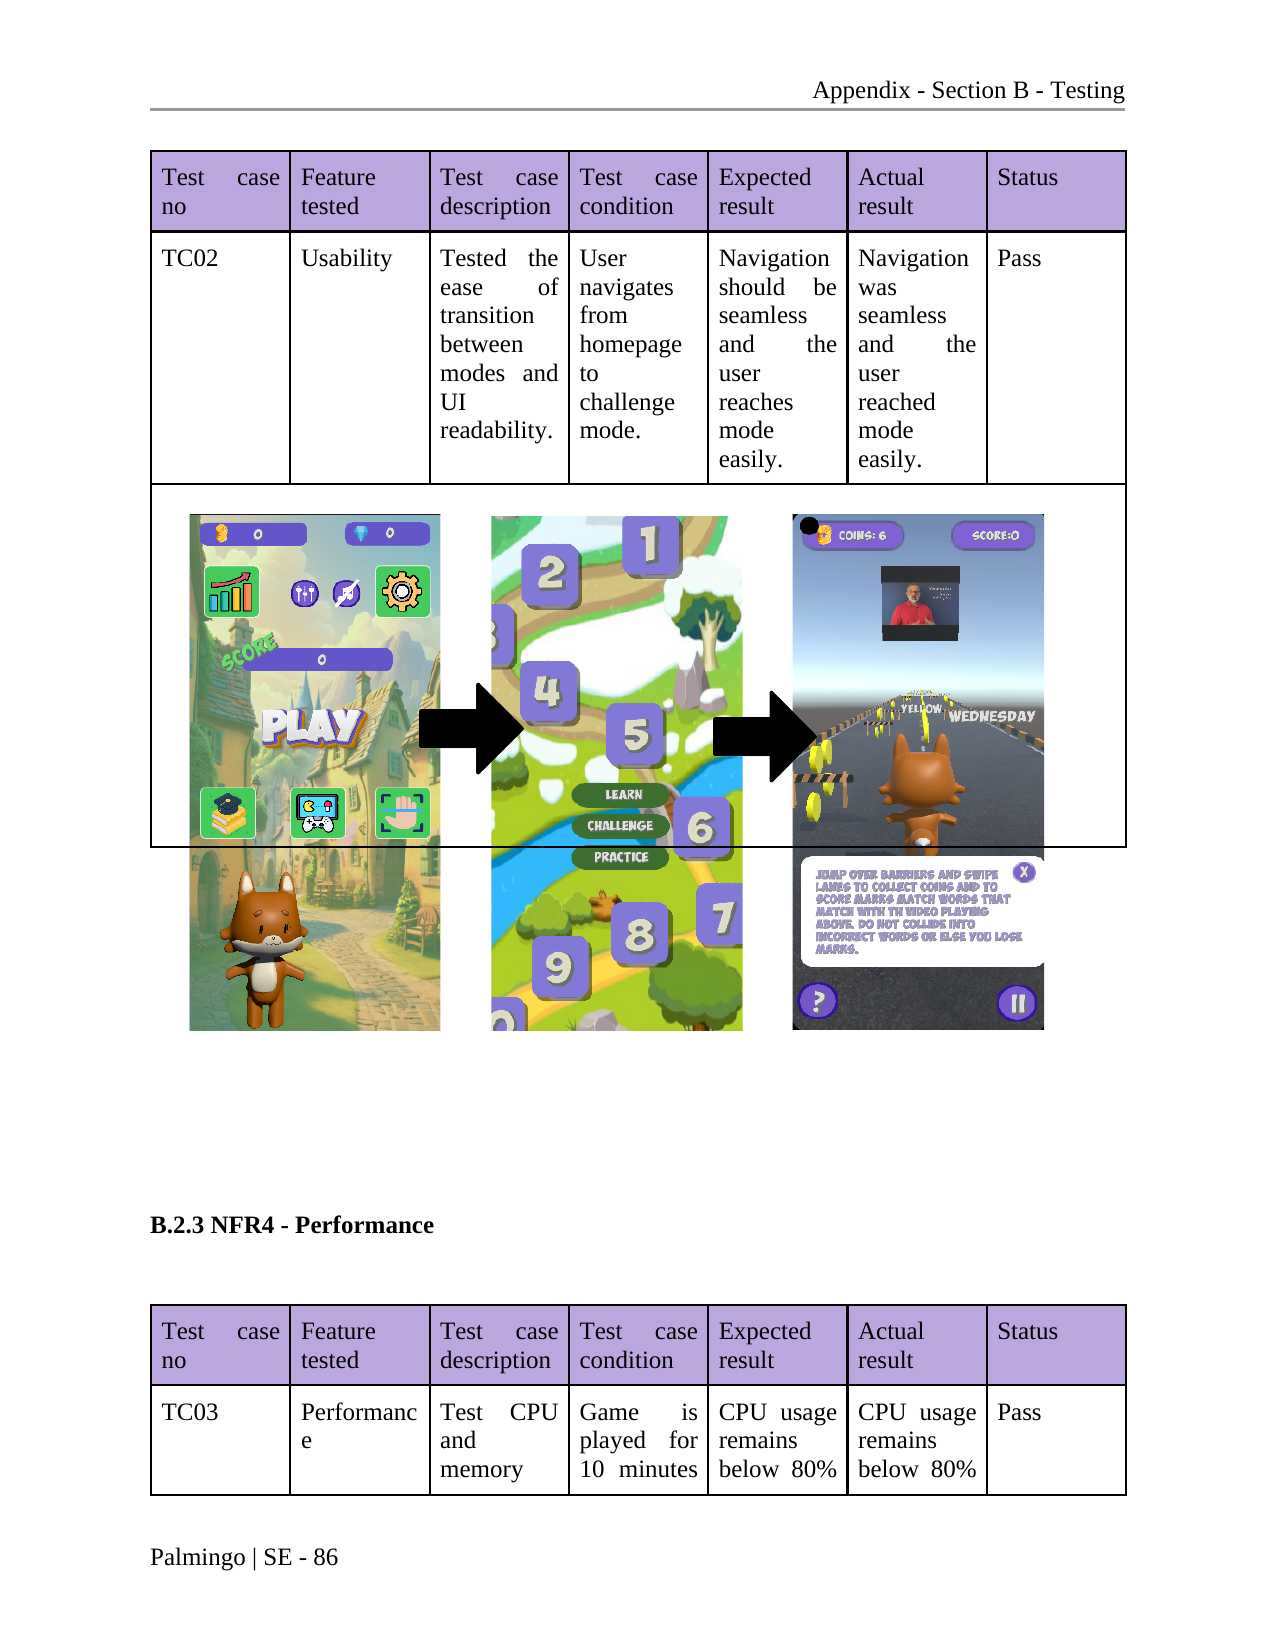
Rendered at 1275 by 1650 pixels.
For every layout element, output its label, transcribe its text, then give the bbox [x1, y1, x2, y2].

table_header Test case description [431, 1306, 568, 1384]
picture [713, 684, 817, 789]
text B.2.3 NFR4 - Performance [150, 1210, 1125, 1239]
table_cell TC03 [152, 1386, 289, 1493]
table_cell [709, 1386, 846, 1493]
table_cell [849, 1386, 986, 1493]
table_cell Navigation was seamless and the user reached mode easily. [849, 233, 986, 483]
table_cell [570, 1386, 707, 1493]
picture [491, 848, 743, 1031]
table_cell Tested the ease of transition between modes and UI readability. [431, 233, 568, 483]
picture [189, 848, 441, 1031]
table_cell User navigates from homepage to challenge mode. [570, 233, 707, 483]
table_header Test case condition [570, 152, 707, 230]
table_cell Performance [291, 1386, 429, 1493]
table_header Actual result [849, 152, 986, 230]
table_header Expected result [709, 1306, 846, 1384]
table_cell Pass [988, 233, 1125, 483]
table_header Test case condition [570, 1306, 707, 1384]
table_header Test case no [152, 1306, 289, 1384]
table_cell Pass [988, 1386, 1125, 1493]
table_header Test case description [431, 152, 568, 230]
table_cell [152, 485, 1125, 846]
table_header Feature tested [291, 152, 429, 230]
picture [792, 848, 1045, 1030]
table_header Status [988, 152, 1125, 230]
table_header Feature tested [291, 1306, 429, 1384]
table_cell TC02 [152, 233, 289, 483]
table_header Expected result [709, 152, 846, 230]
picture [419, 676, 524, 781]
table_header Test case no [152, 152, 289, 230]
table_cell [431, 1386, 568, 1493]
picture [491, 848, 514, 859]
table_cell Usability [291, 233, 429, 483]
table_cell Navigation should be seamless and the user reaches mode easily. [709, 233, 846, 483]
table_header Actual result [849, 1306, 986, 1384]
table_header Status [988, 1306, 1125, 1384]
